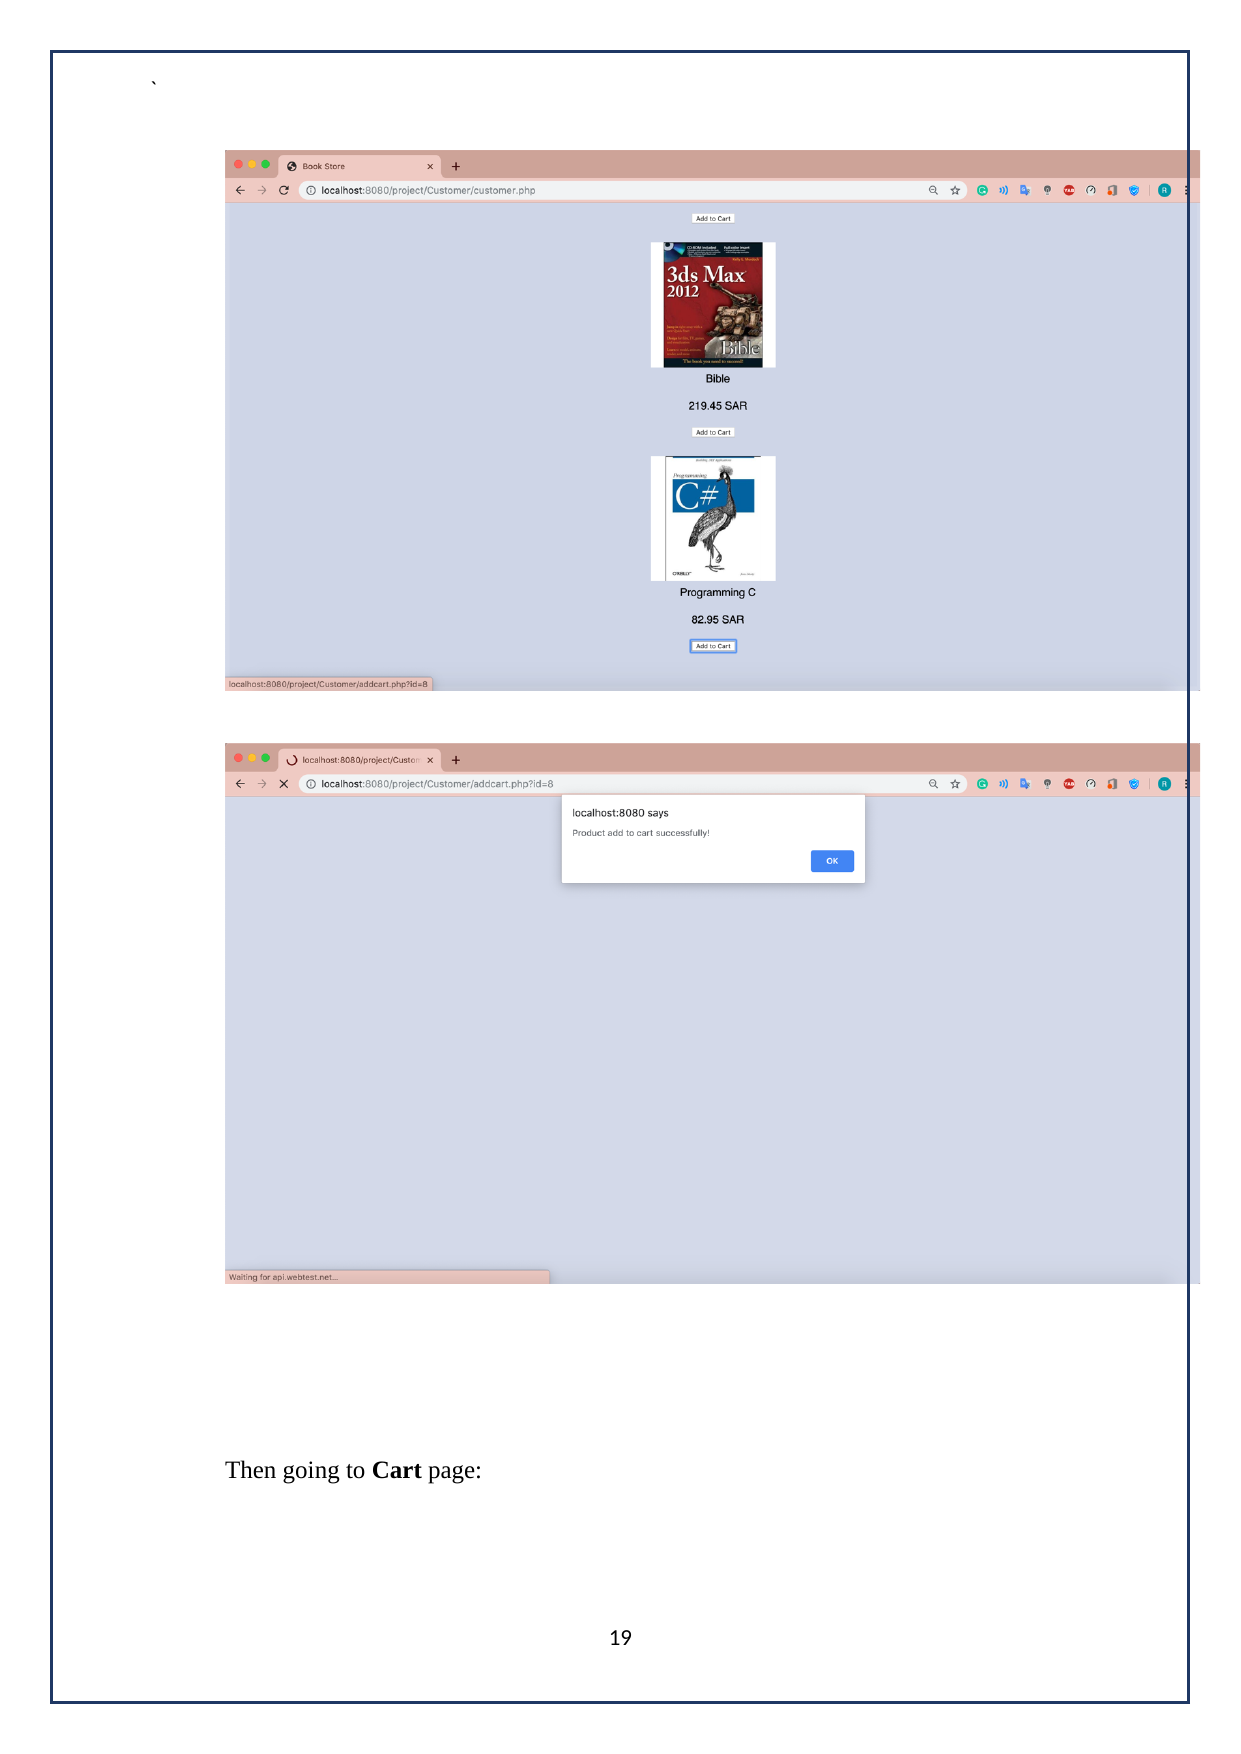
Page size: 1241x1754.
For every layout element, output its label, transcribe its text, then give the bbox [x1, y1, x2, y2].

text Then going to Cart page: [225, 1455, 1090, 1484]
picture [1190, 150, 1200, 691]
picture [225, 150, 1187, 691]
picture [225, 743, 1187, 1284]
picture [1190, 743, 1200, 1284]
